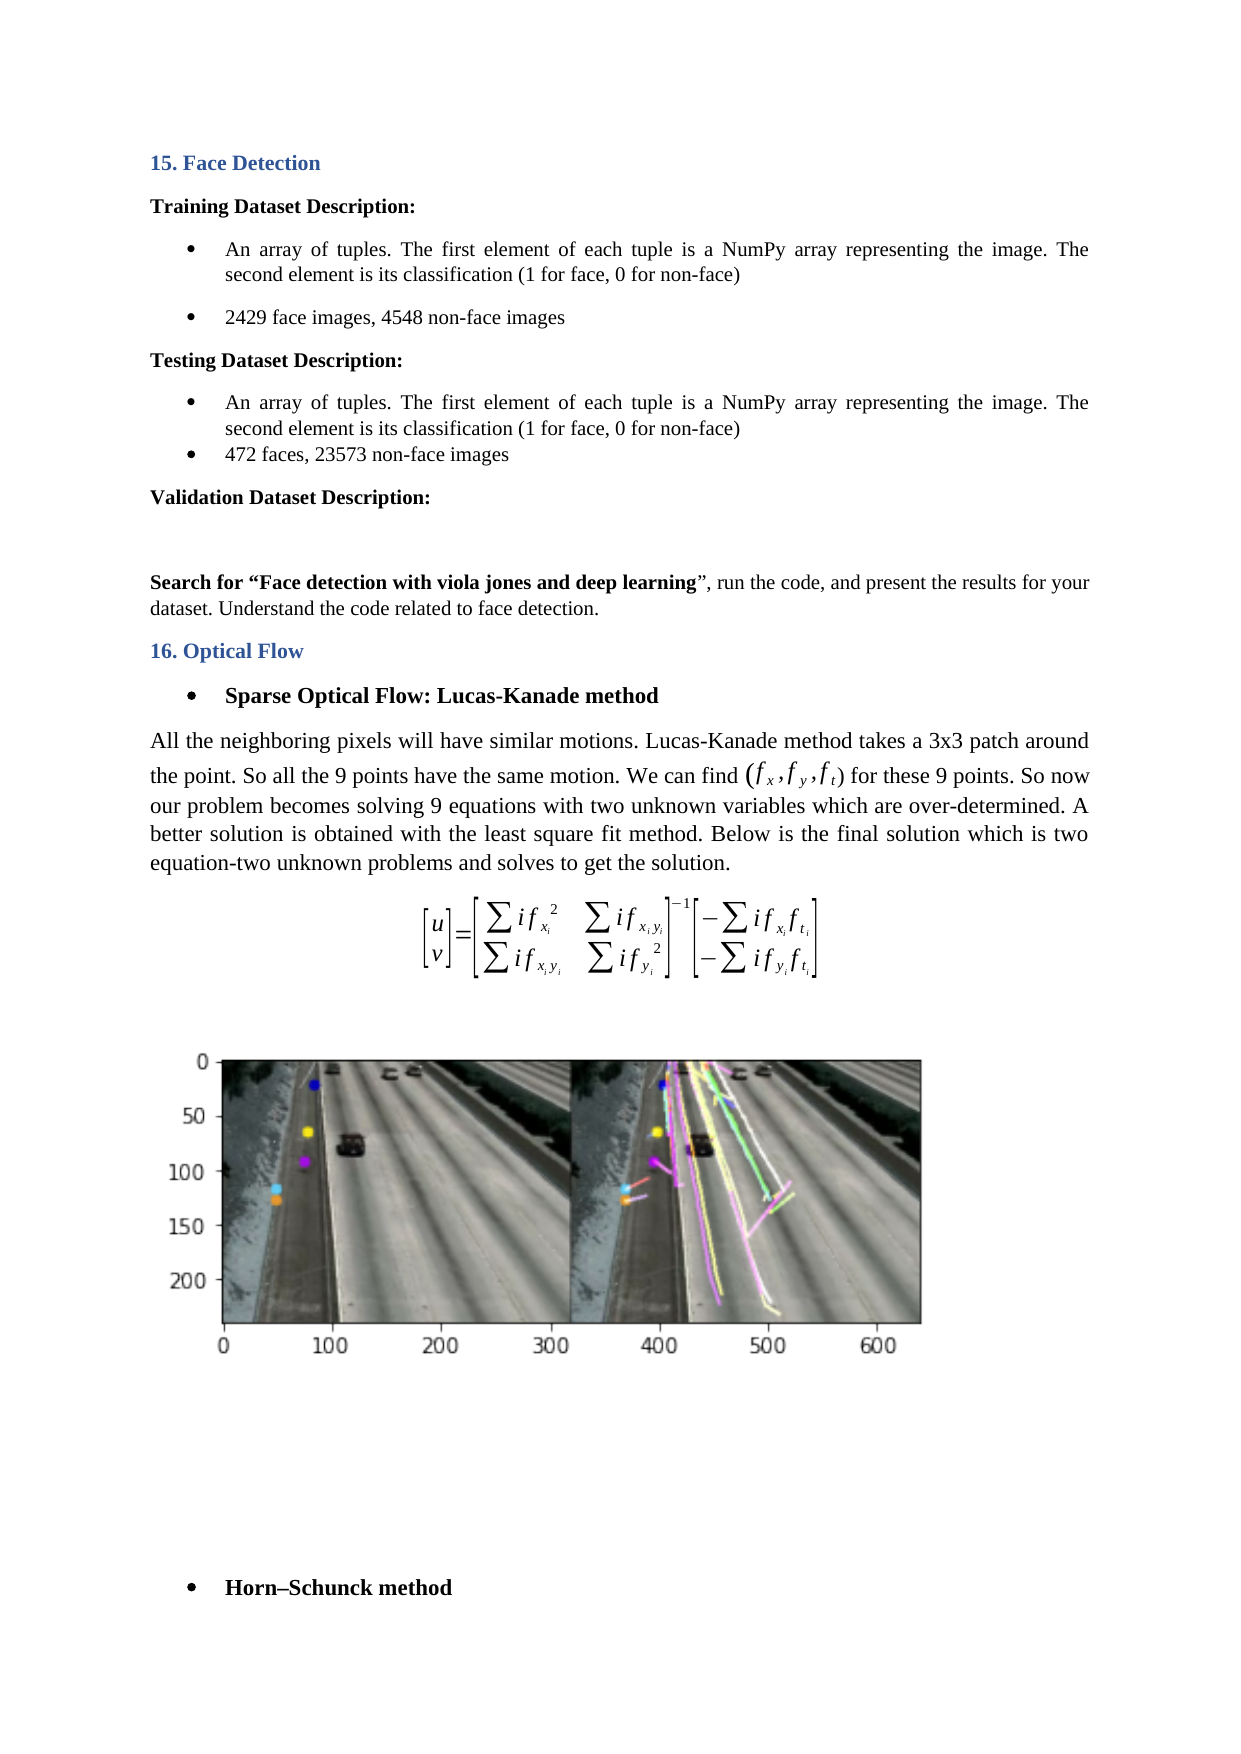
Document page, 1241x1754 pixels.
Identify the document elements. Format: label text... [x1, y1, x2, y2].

text Search for “Face detection with viola jones and deep learning”, run the code, and present the results for your dataset. Understand the code related to face detection. [150, 570, 1090, 620]
list Horn–Schunck method [187, 1574, 1090, 1600]
list Sparse Optical Flow: Lucas-Kanade method [187, 682, 1090, 709]
text Validation Dataset Description: [150, 485, 1090, 509]
list An array of tuples. The first element of each tuple is a NumPy array representing the image. The second element is its classification (1 for face, 0 for non-face) [187, 390, 1090, 440]
picture [153, 1039, 935, 1373]
list 472 faces, 23573 non-face images [187, 442, 1090, 466]
text 16. Optical Flow [150, 638, 1090, 664]
list An array of tuples. The first element of each tuple is a NumPy array representing the image. The second element is its classification (1 for face, 0 for non-face) [187, 236, 1090, 286]
list 2429 face images, 4548 non-face images [187, 305, 1090, 329]
text All the neighboring pixels will have similar motions. Lucas-Kanade method takes a 3x3 patch around the point. So all the 9 points have the same motion. We can find () for these 9 points. So now our problem becomes solving 9 equations with two unknown variables which are over-determined. A better solution is obtained with the least square fit method. Below is the final solution which is two equation-two unknown problems and solves to get the solution. [150, 727, 1090, 875]
text Testing Dataset Description: [150, 348, 1090, 372]
text 15. Face Detection [150, 150, 1090, 175]
text Training Dataset Description: [150, 194, 1090, 218]
